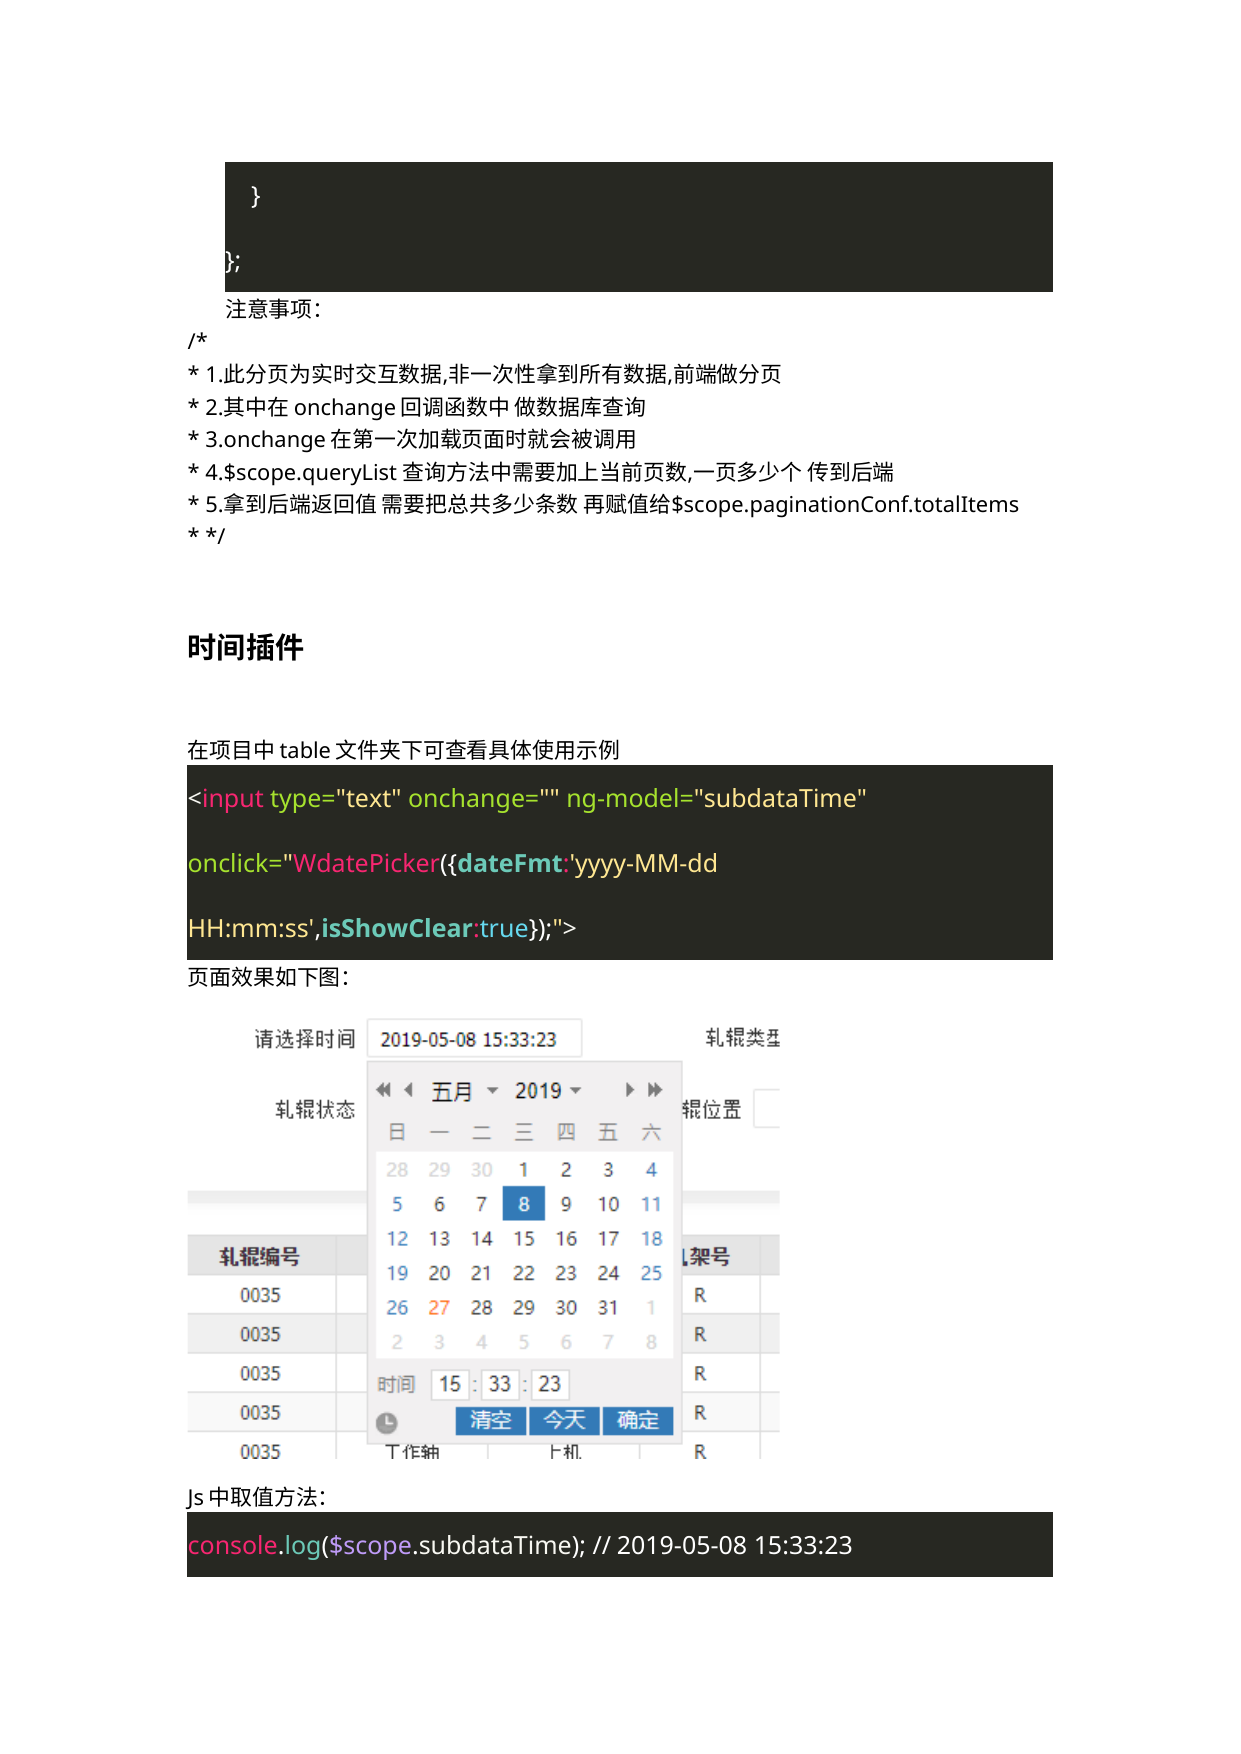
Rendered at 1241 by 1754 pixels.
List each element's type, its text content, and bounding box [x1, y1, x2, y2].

text Js中取值方法： [187, 1480, 1053, 1512]
text 页面效果如下图： [187, 960, 1053, 992]
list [225, 162, 1053, 292]
text <input type="text" onchange="" ng-model="subdataTime" onclick="WdatePicker({dateFmt:'yyyy-MM-dd HH:mm:ss',isShowClear:true});"> [187, 765, 1053, 960]
text 在项目中table文件夹下可查看具体使用示例 [187, 732, 1053, 765]
text console.log($scope.subdataTime); // 2019-05-08 15:33:23 [187, 1512, 1053, 1577]
list 注意事项： [225, 292, 1053, 324]
text /* * 1.此分页为实时交互数据,非一次性拿到所有数据,前端做分页 * 2.其中在onchange回调函数中 做数据库查询 * 3.onchange在第一次加载页面时就会被调用 * 4.$scope.queryList 查询方法中需要加上当前页数,一页多少个 传到后端 * 5.拿到后端返回值 需要把总共多少条数 再赋值给$scope.paginationConf.totalItems * */ [187, 324, 1053, 552]
subtitle 时间插件 [187, 614, 1053, 679]
picture [187, 992, 780, 1459]
